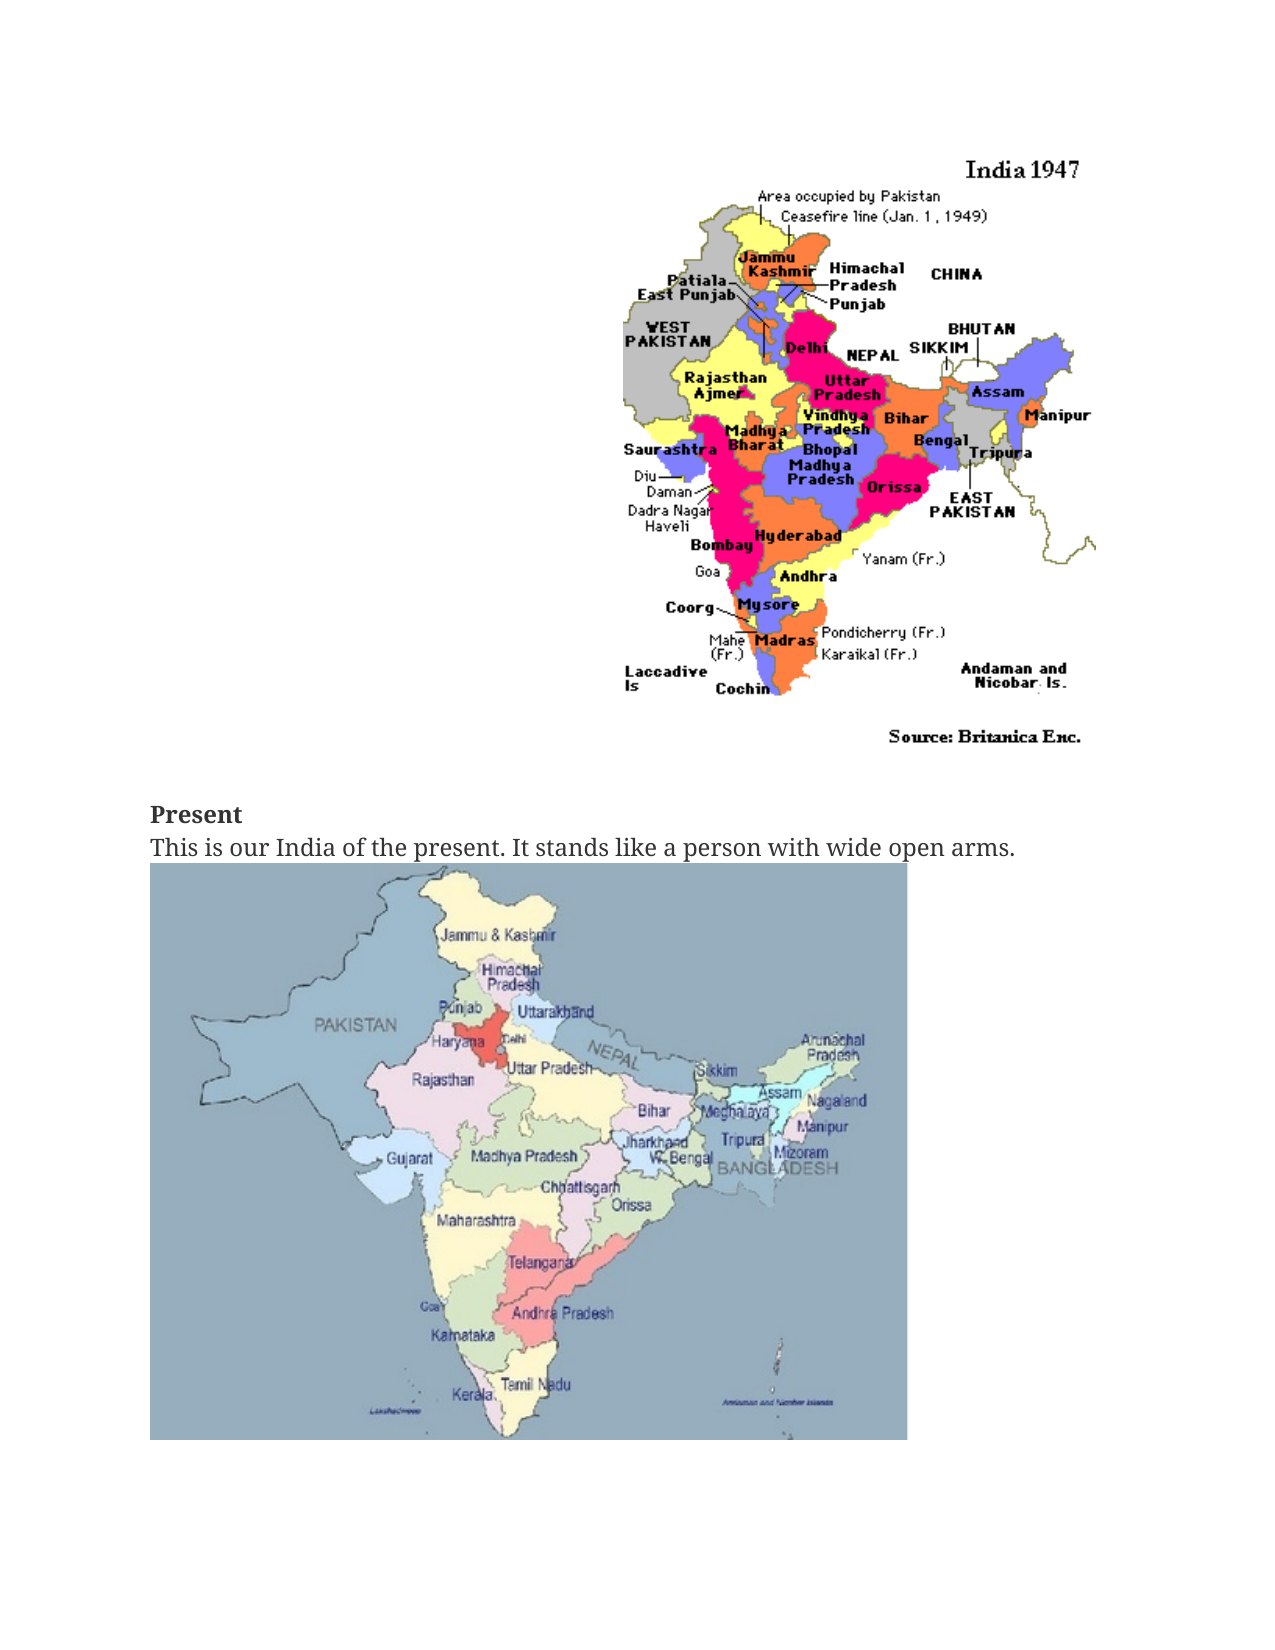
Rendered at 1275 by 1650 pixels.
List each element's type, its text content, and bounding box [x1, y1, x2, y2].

picture [623, 150, 1096, 749]
text Present This is our India of the present. It stands like a person with wide open arms. [150, 766, 1125, 863]
picture [150, 863, 908, 1440]
